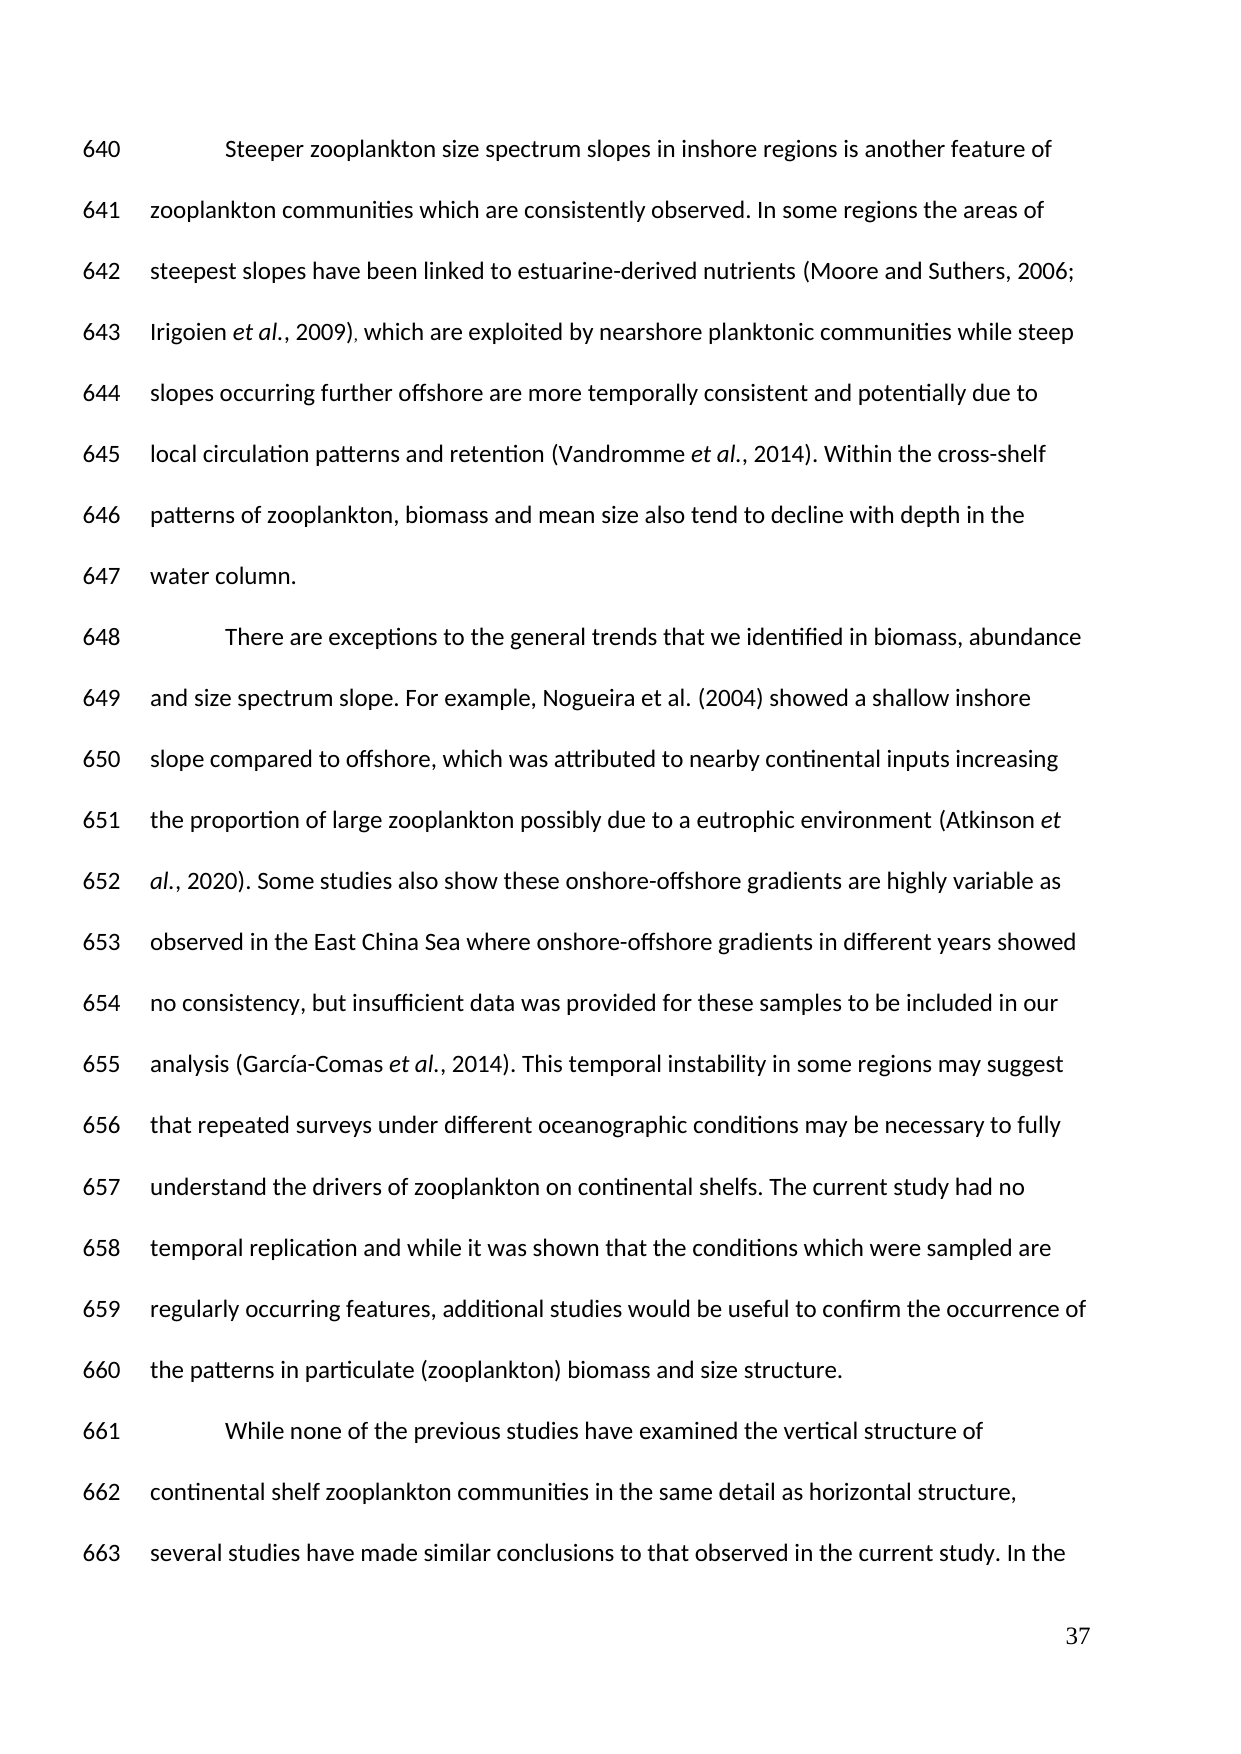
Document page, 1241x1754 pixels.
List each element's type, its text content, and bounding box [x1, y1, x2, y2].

text There are exceptions to the general trends that we identified in biomass, abundance and size spectrum slope. For example, Nogueira et al. (2004) showed a shallow inshore slope compared to offshore, which was attributed to nearby continental inputs increasing the proportion of large zooplankton possibly due to a eutrophic environment (Atkinson et al., 2020). Some studies also show these onshore-offshore gradients are highly variable as observed in the East China Sea where onshore-offshore gradients in different years showed no consistency, but insufficient data was provided for these samples to be included in our analysis (García-Comas et al., 2014). This temporal instability in some regions may suggest that repeated surveys under different oceanographic conditions may be necessary to fully understand the drivers of zooplankton on continental shelfs. The current study had no temporal replication and while it was shown that the conditions which were sampled are regularly occurring features, additional studies would be useful to confirm the occurrence of the patterns in particulate (zooplankton) biomass and size structure. [150, 621, 1090, 1384]
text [150, 1415, 1090, 1567]
text Steeper zooplankton size spectrum slopes in inshore regions is another feature of zooplankton communities which are consistently observed. In some regions the areas of steepest slopes have been linked to estuarine-derived nutrients (Moore and Suthers, 2006; Irigoien et al., 2009), which are exploited by nearshore planktonic communities while steep slopes occurring further offshore are more temporally consistent and potentially due to local circulation patterns and retention (Vandromme et al., 2014). Within the cross-shelf patterns of zooplankton, biomass and mean size also tend to decline with depth in the water column. [150, 133, 1090, 591]
